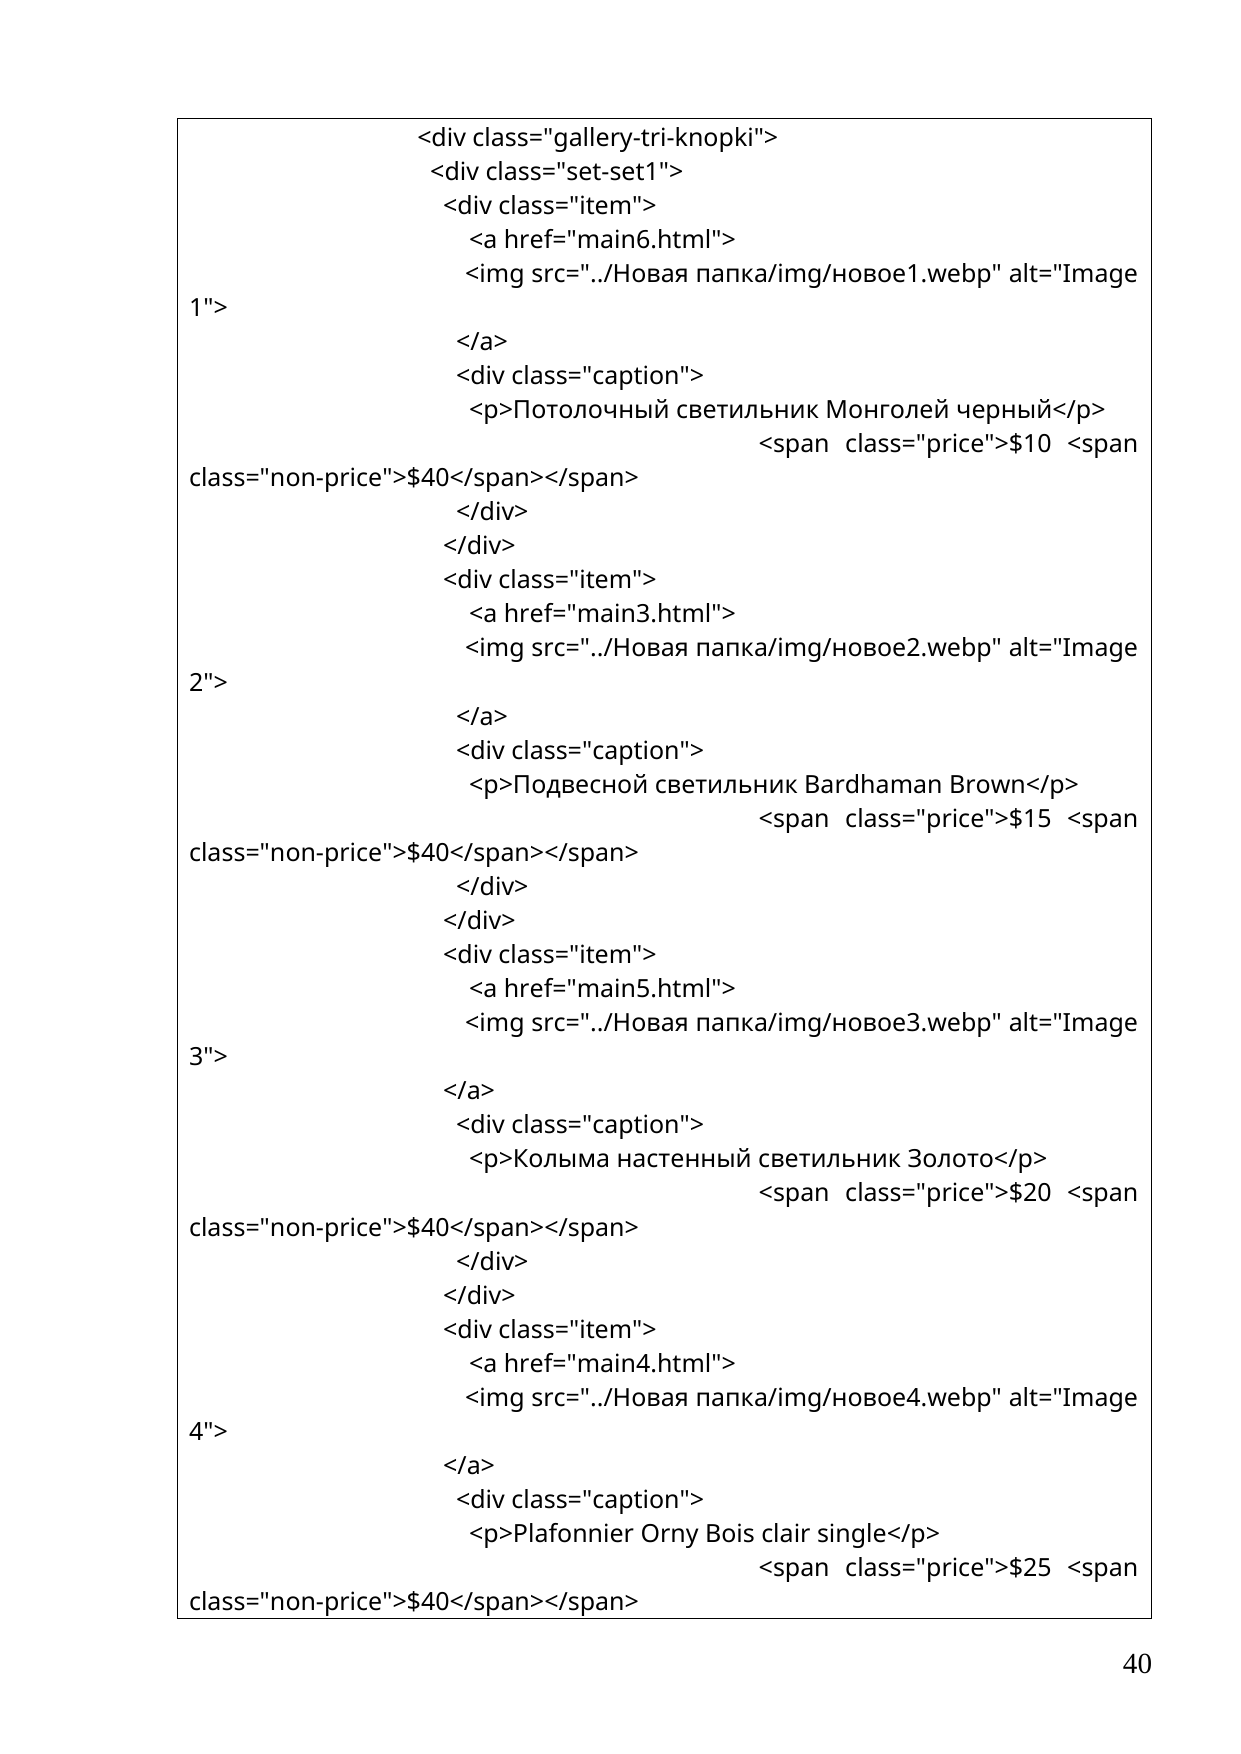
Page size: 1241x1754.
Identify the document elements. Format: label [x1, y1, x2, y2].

table_header [178, 119, 1151, 1618]
